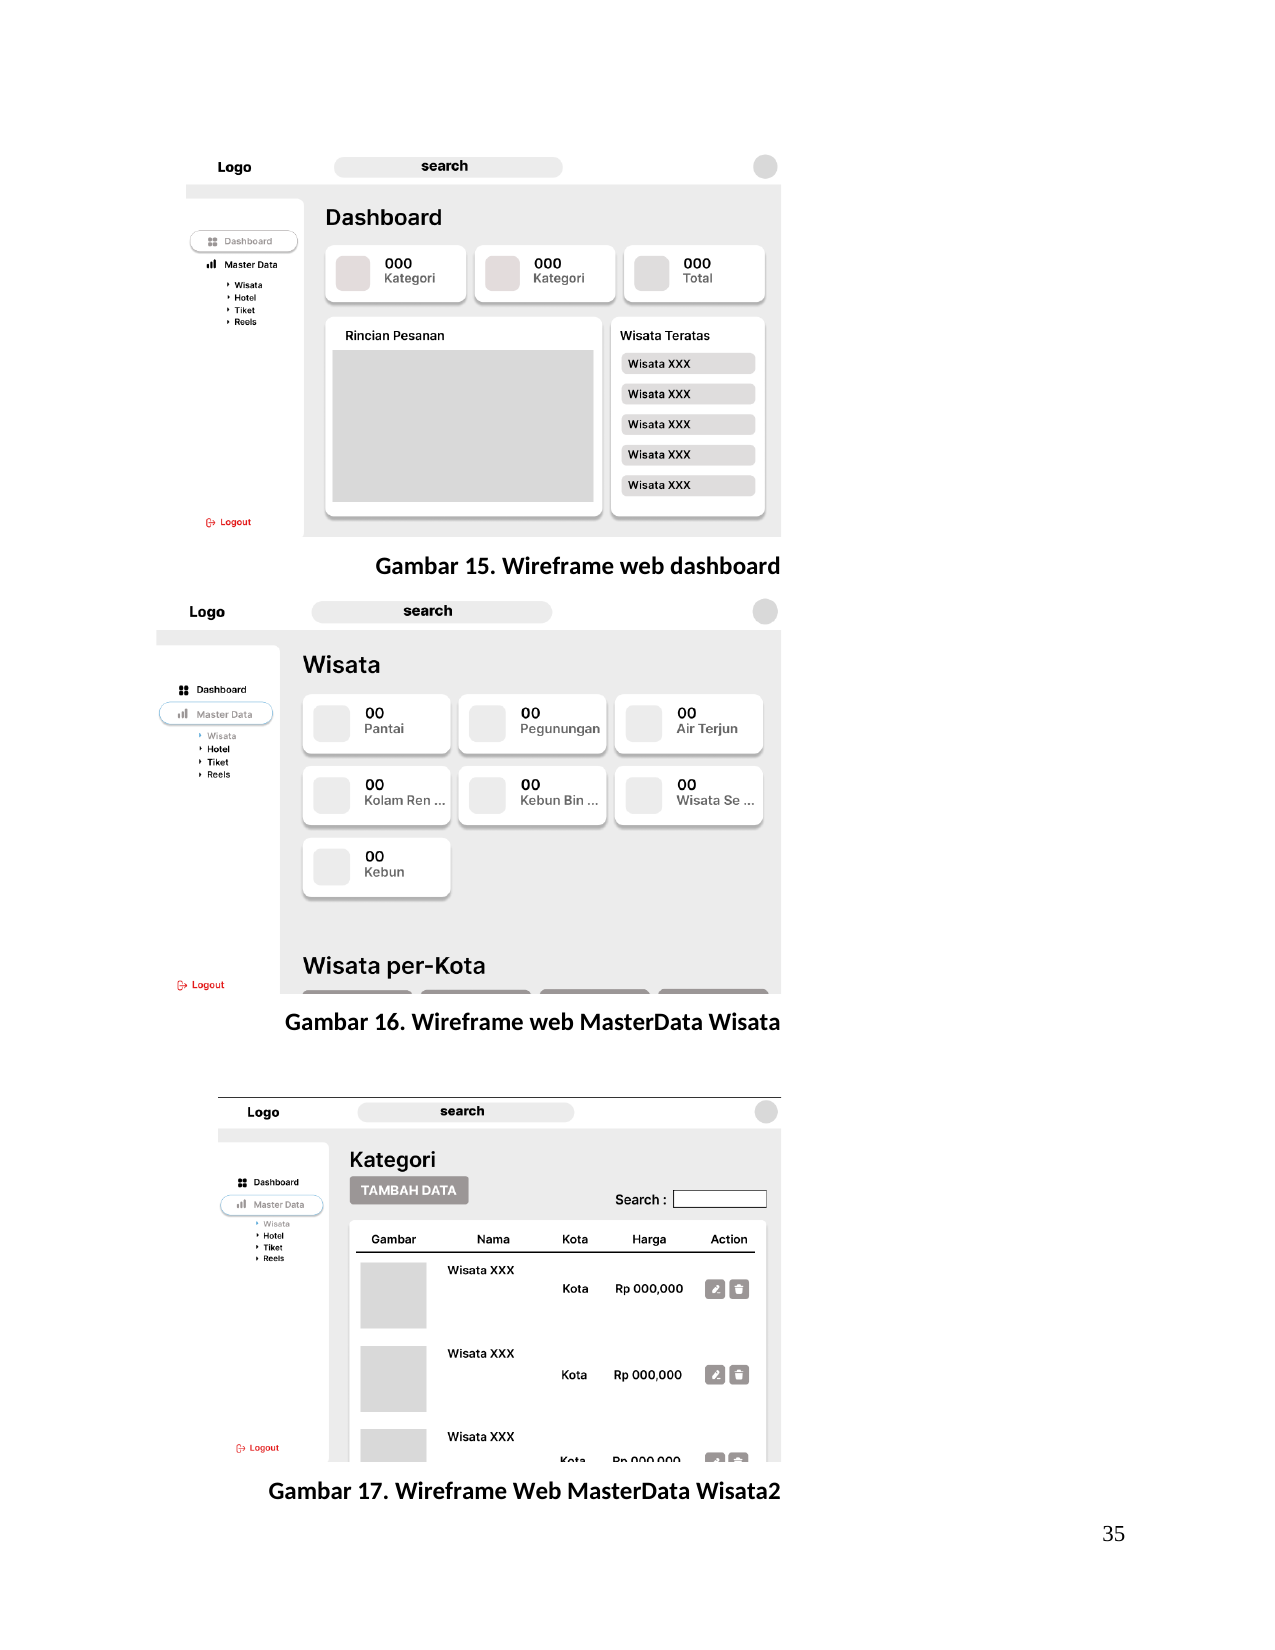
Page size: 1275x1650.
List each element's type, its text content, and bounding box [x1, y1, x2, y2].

picture [186, 152, 782, 537]
text Gambar 15. Wireframe web dashboard [127, 550, 781, 580]
text Gambar 17. Wireframe Web MasterData Wisata2 [127, 1475, 781, 1506]
text Gambar 16. Wireframe web MasterData Wisata [127, 1006, 781, 1037]
picture [156, 595, 782, 994]
picture [218, 1097, 782, 1462]
